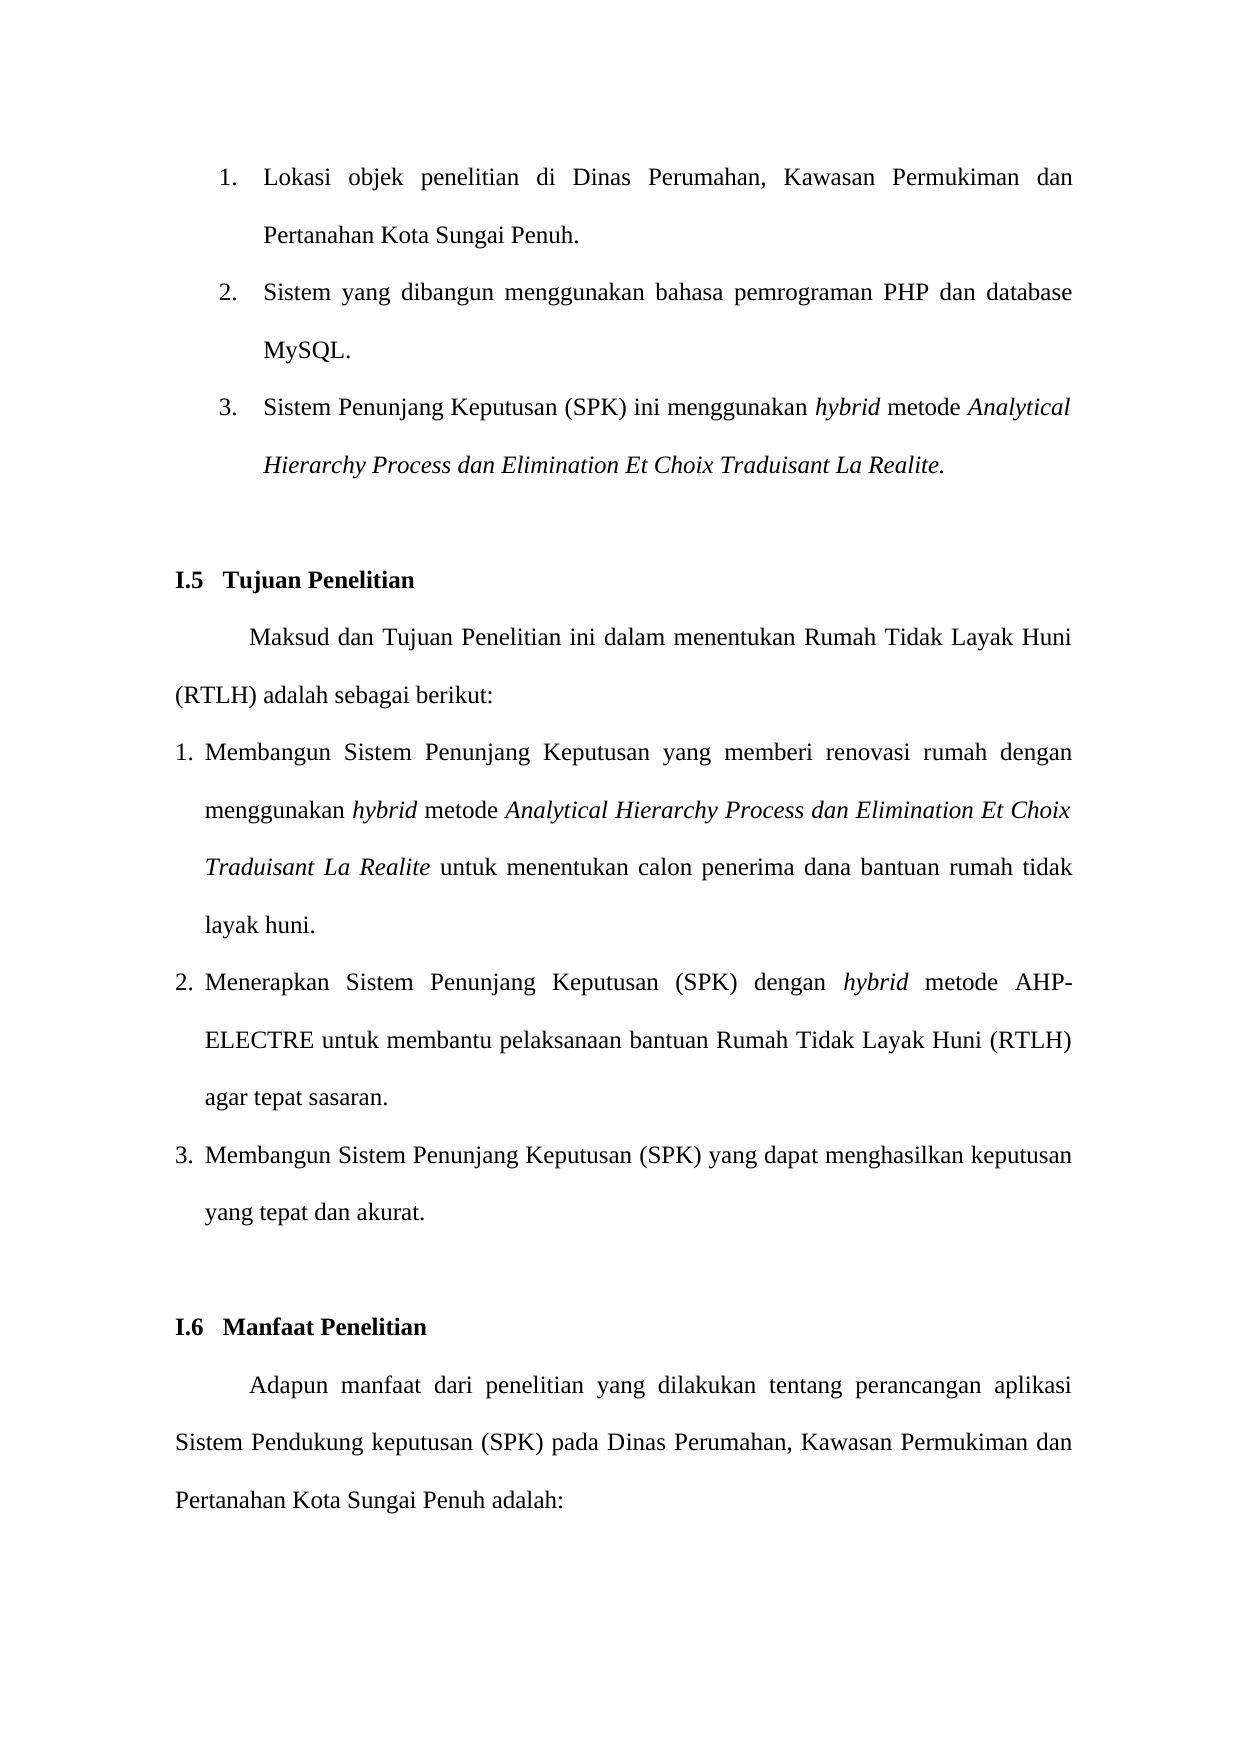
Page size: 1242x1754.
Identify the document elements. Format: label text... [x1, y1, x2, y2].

list Sistem yang dibangun menggunakan bahasa pemrograman PHP dan database MySQL. [219, 277, 1073, 364]
list Lokasi objek penelitian di Dinas Perumahan, Kawasan Permukiman dan Pertanahan Kota Sungai Penuh. [219, 162, 1073, 249]
text Maksud dan Tujuan Penelitian ini dalam menentukan Rumah Tidak Layak Huni (RTLH) adalah sebagai berikut: [175, 622, 1073, 709]
list Membangun Sistem Penunjang Keputusan (SPK) yang dapat menghasilkan keputusan yang tepat dan akurat. [175, 1140, 1073, 1226]
text Adapun manfaat dari penelitian yang dilakukan tentang perancangan aplikasi Sistem Pendukung keputusan (SPK) pada Dinas Perumahan, Kawasan Permukiman dan Pertanahan Kota Sungai Penuh adalah: [175, 1370, 1073, 1514]
list Sistem Penunjang Keputusan (SPK) ini menggunakan hybrid metode Analytical Hierarchy Process dan Elimination Et Choix Traduisant La Realite. [219, 392, 1073, 479]
list Menerapkan Sistem Penunjang Keputusan (SPK) dengan hybrid metode AHP-ELECTRE untuk membantu pelaksanaan bantuan Rumah Tidak Layak Huni (RTLH) agar tepat sasaran. [175, 967, 1073, 1111]
subtitle Tujuan Penelitian [175, 565, 1073, 594]
list Membangun Sistem Penunjang Keputusan yang memberi renovasi rumah dengan menggunakan hybrid metode Analytical Hierarchy Process dan Elimination Et Choix Traduisant La Realite untuk menentukan calon penerima dana bantuan rumah tidak layak huni. [175, 737, 1073, 939]
subtitle Manfaat Penelitian [175, 1312, 1073, 1341]
